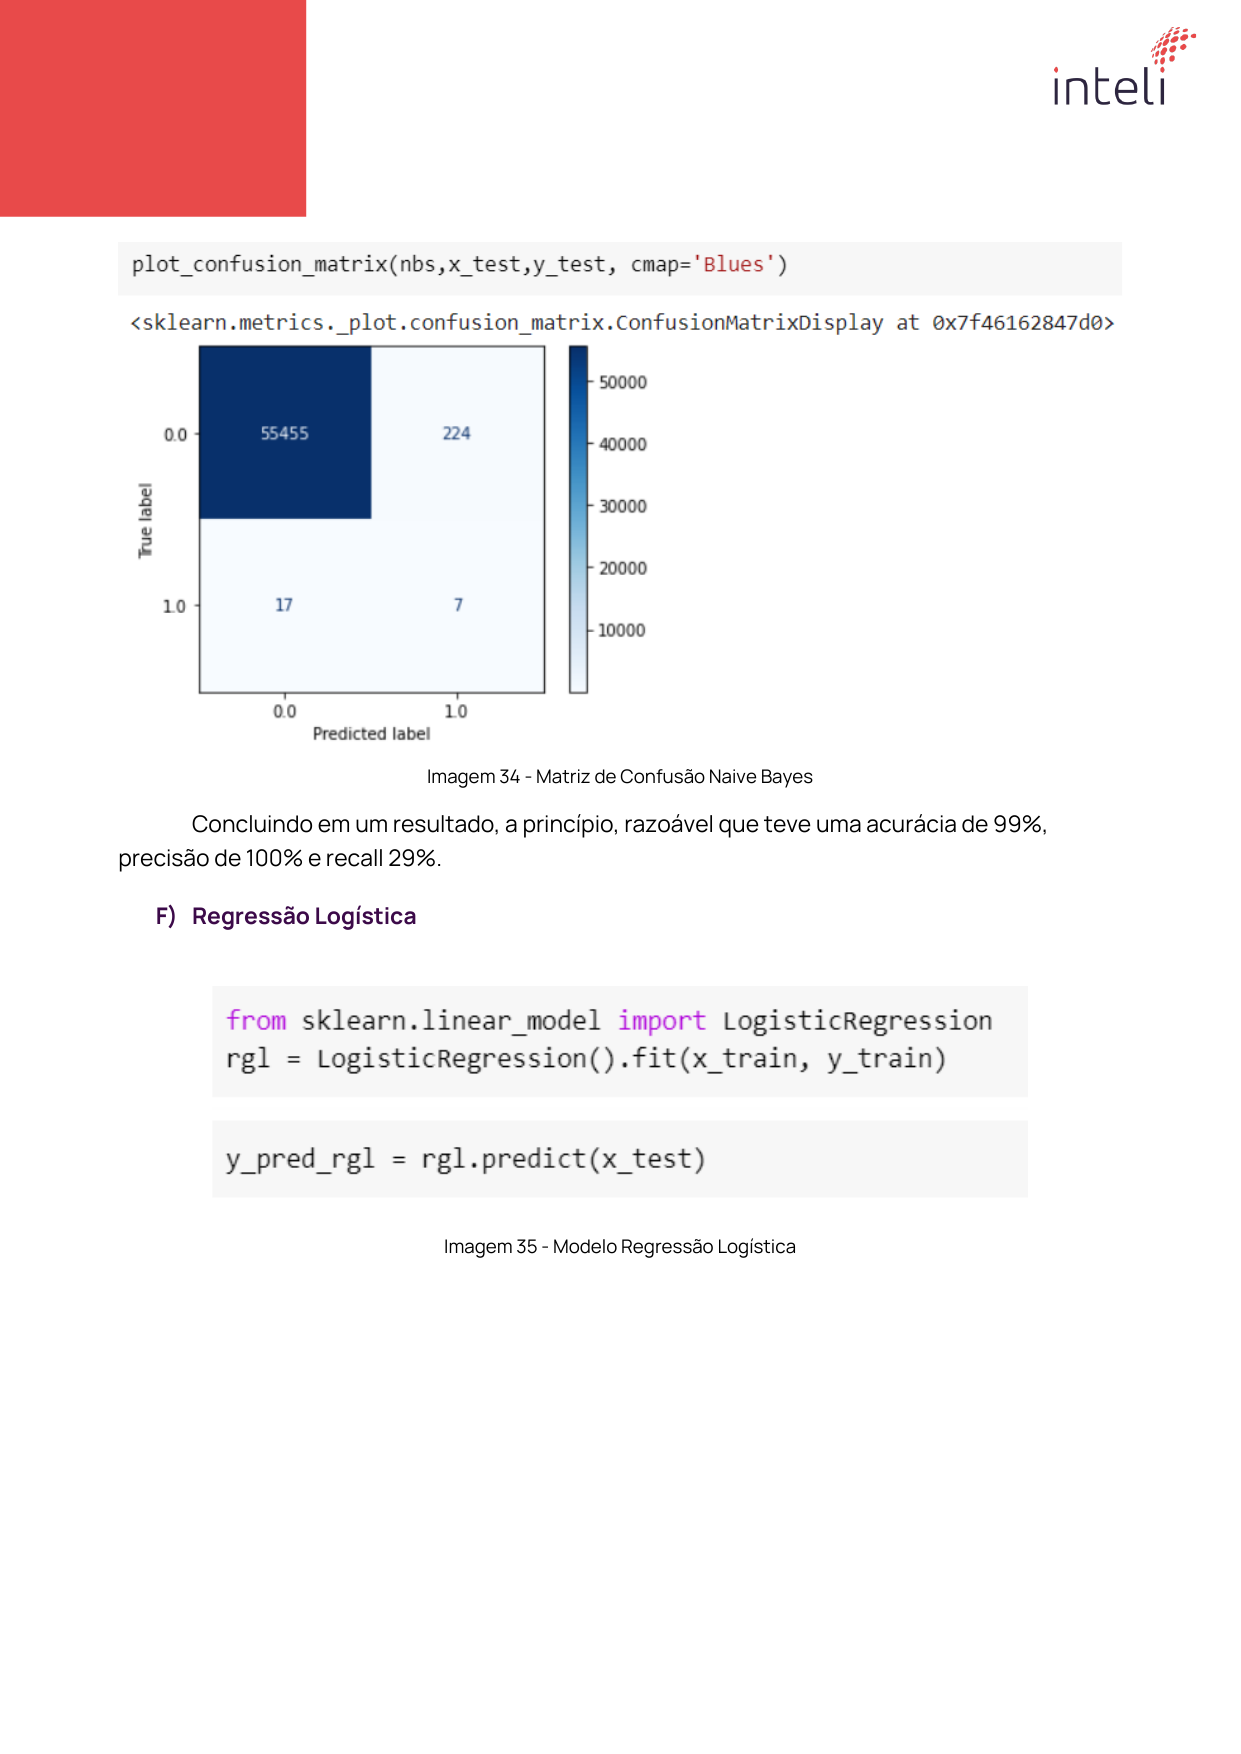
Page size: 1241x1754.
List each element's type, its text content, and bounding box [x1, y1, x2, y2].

picture [0, 0, 307, 217]
picture [212, 986, 1028, 1215]
text Concluindo em um resultado, a princípio, razoável que teve uma acurácia de 99%, precisão de 100% e recall 29%. [118, 808, 1122, 873]
text Imagem 35 - Modelo Regressão Logística [118, 1234, 1122, 1259]
text Imagem 34 - Matriz de Confusão Naive Bayes [118, 763, 1122, 789]
picture [118, 242, 1123, 745]
picture [1054, 27, 1197, 105]
subtitle Regressão Logística [156, 900, 1122, 932]
